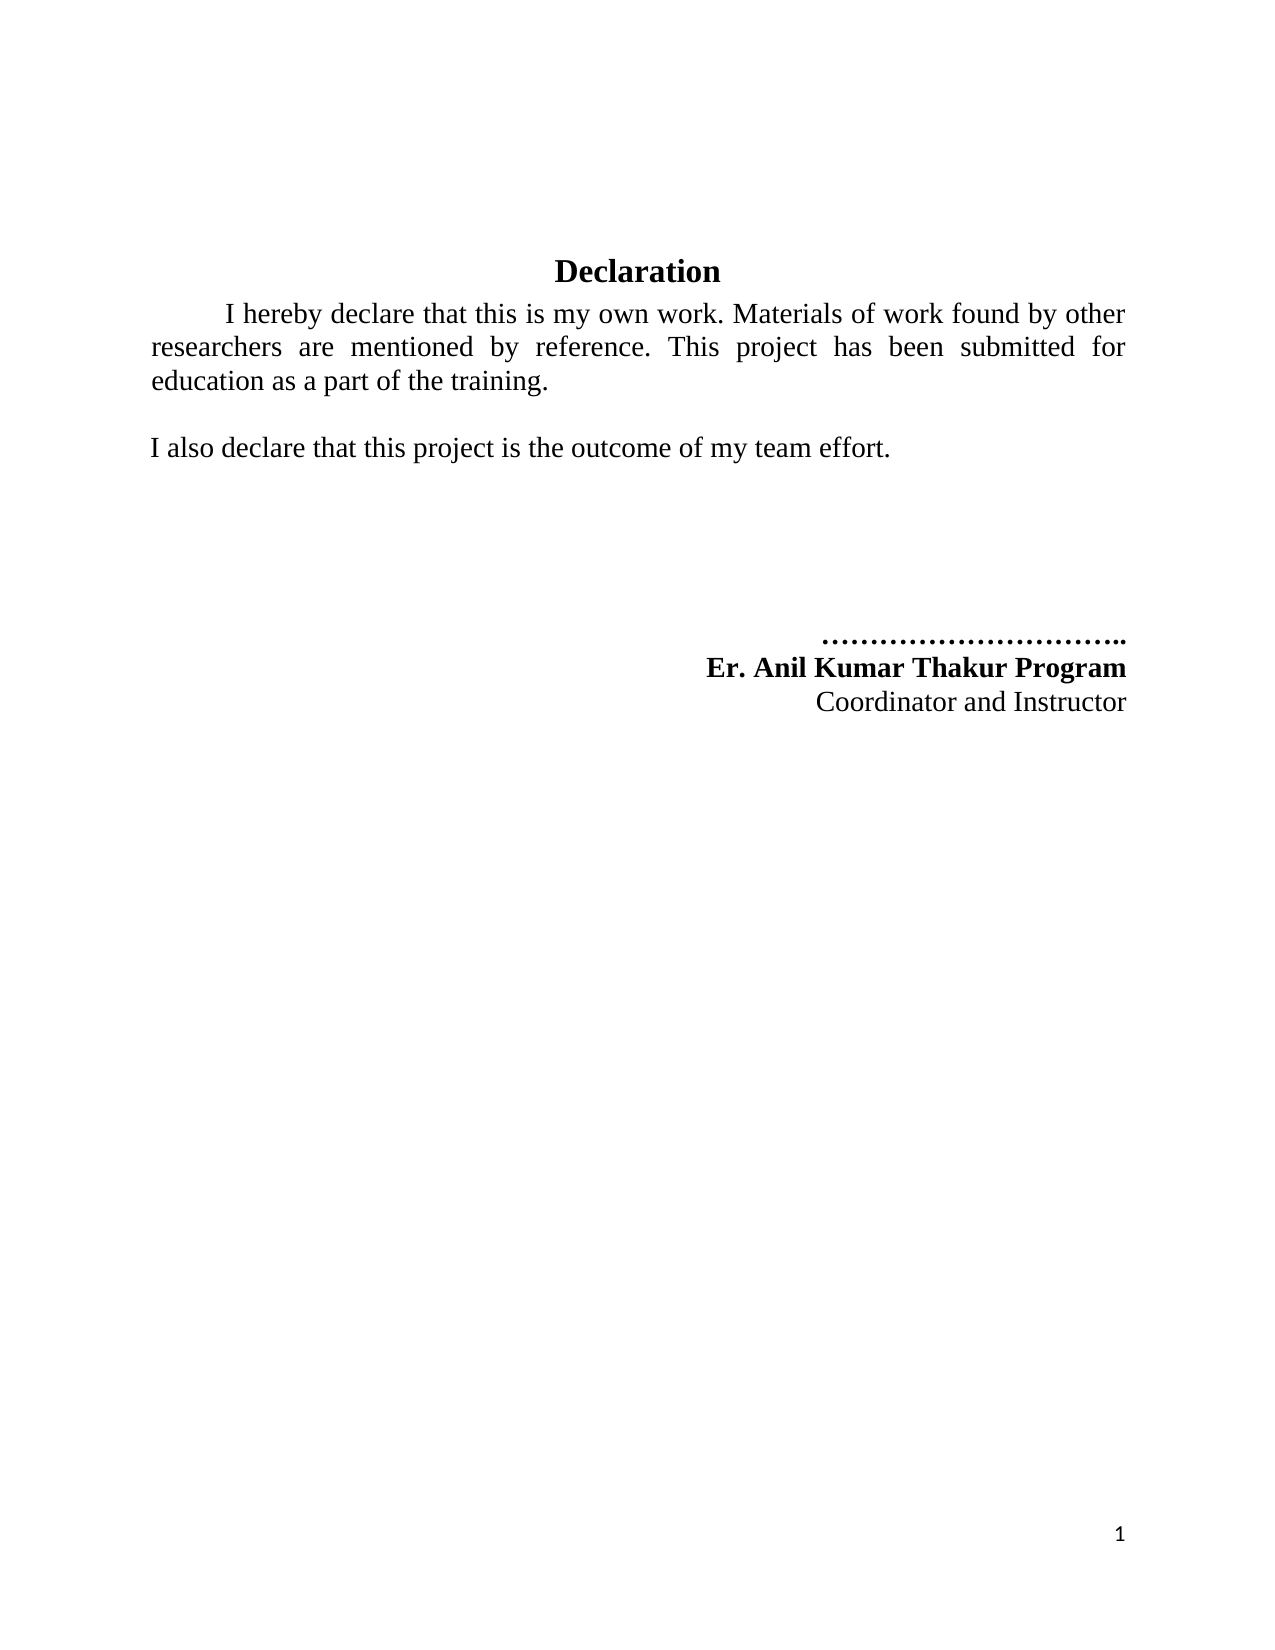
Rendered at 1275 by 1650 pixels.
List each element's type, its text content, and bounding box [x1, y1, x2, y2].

text ………………………….. [151, 617, 1127, 650]
text Er. Anil Kumar Thakur Program [151, 650, 1127, 684]
text I hereby declare that this is my own work. Materials of work found by other researchers are mentioned by reference. This project has been submitted for education as a part of the training. [151, 296, 1127, 396]
subtitle Declaration [150, 252, 1125, 290]
text I also declare that this project is the outcome of my team effort. [150, 430, 1127, 463]
text Coordinator and Instructor [151, 684, 1127, 717]
